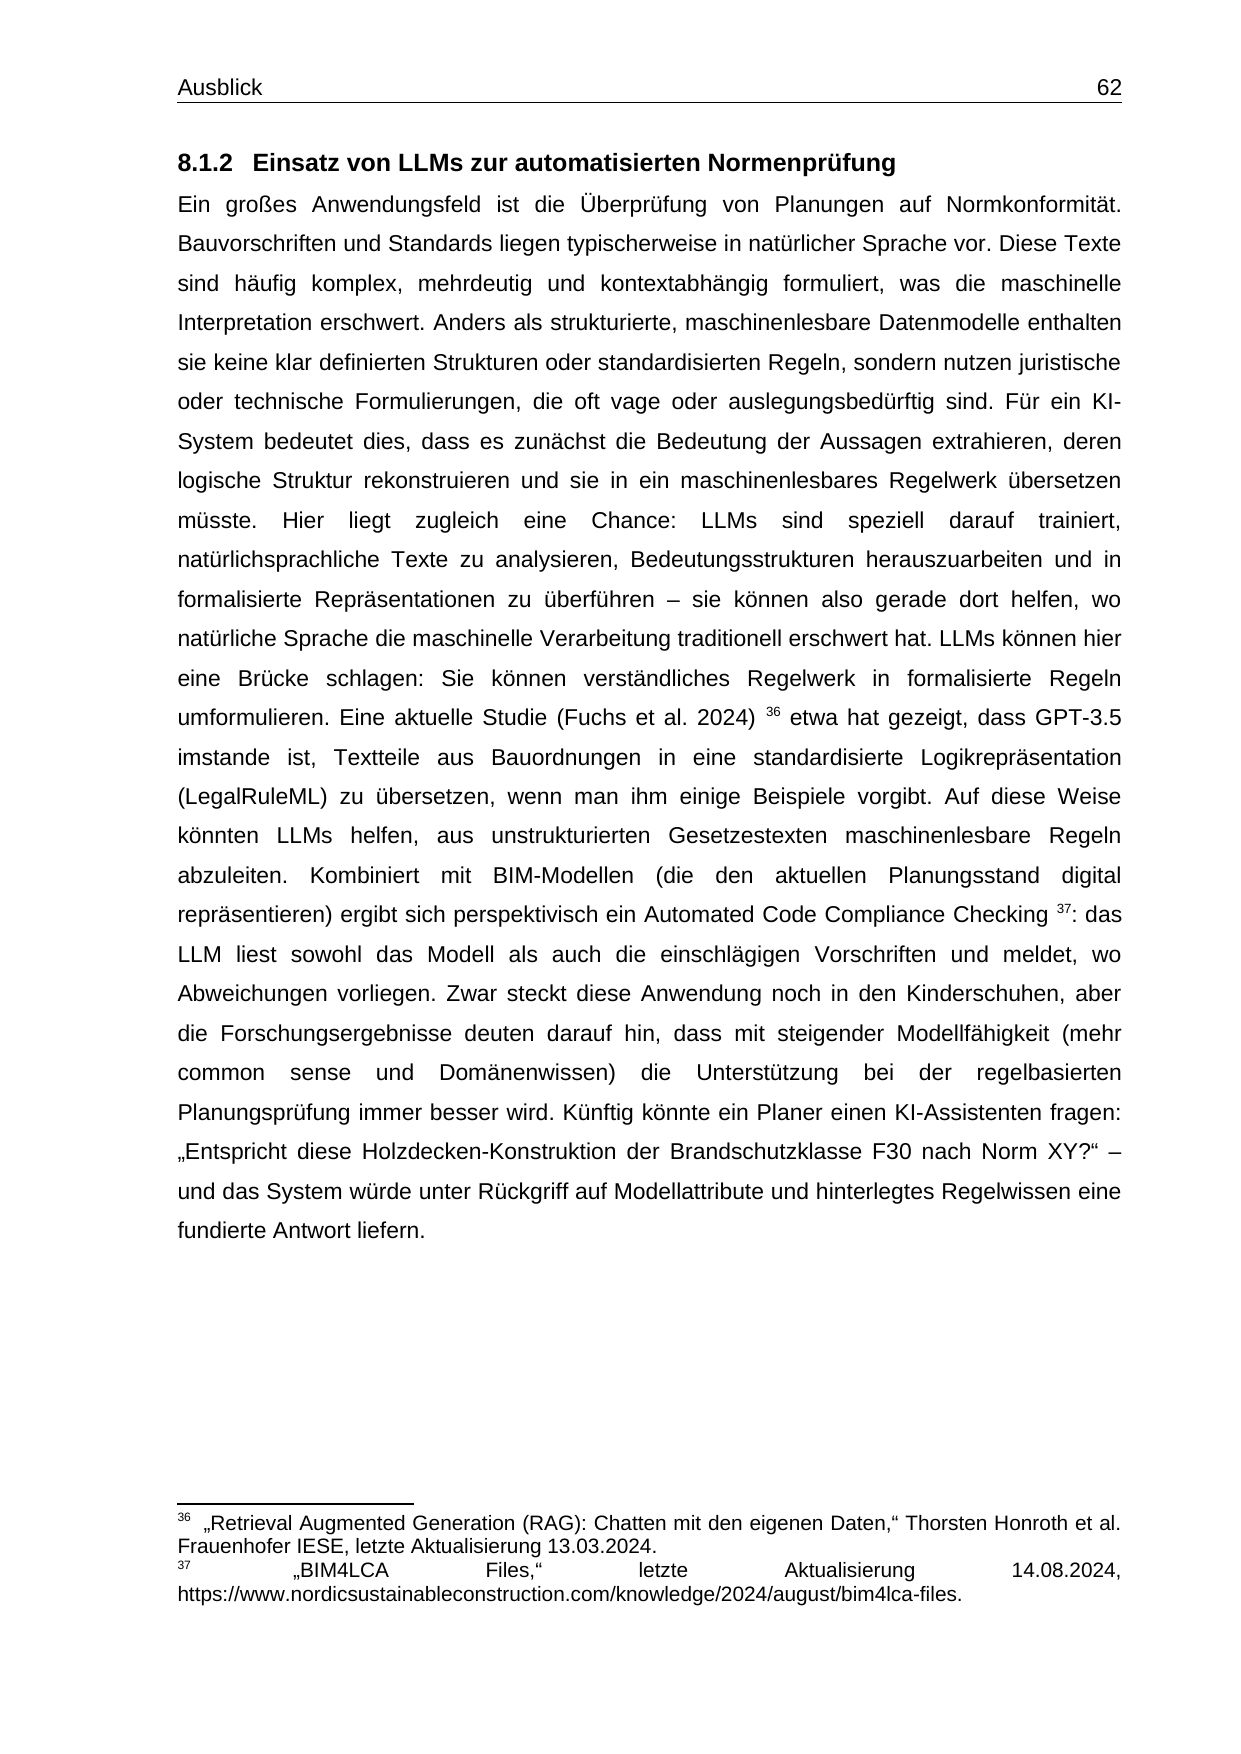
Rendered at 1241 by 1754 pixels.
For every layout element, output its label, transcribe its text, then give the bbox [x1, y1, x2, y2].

subtitle Einsatz von LLMs zur automatisierten Normenprüfung [177, 148, 1122, 176]
text Ein großes Anwendungsfeld ist die Überprüfung von Planungen auf Normkonformität. Bauvorschriften und Standards liegen typischerweise in natürlicher Sprache vor. Diese Texte sind häufig komplex, mehrdeutig und kontextabhängig formuliert, was die maschinelle Interpretation erschwert. Anders als strukturierte, maschinenlesbare Datenmodelle enthalten sie keine klar definierten Strukturen oder standardisierten Regeln, sondern nutzen juristische oder technische Formulierungen, die oft vage oder auslegungsbedürftig sind. Für ein KI-System bedeutet dies, dass es zunächst die Bedeutung der Aussagen extrahieren, deren logische Struktur rekonstruieren und sie in ein maschinenlesbares Regelwerk übersetzen müsste. Hier liegt zugleich eine Chance: LLMs sind speziell darauf trainiert, natürlichsprachliche Texte zu analysieren, Bedeutungsstrukturen herauszuarbeiten und in formalisierte Repräsentationen zu überführen – sie können also gerade dort helfen, wo natürliche Sprache die maschinelle Verarbeitung traditionell erschwert hat. LLMs können hier eine Brücke schlagen: Sie können verständliches Regelwerk in formalisierte Regeln umformulieren. Eine aktuelle Studie (Fuchs et al. 2024) etwa hat gezeigt, dass GPT-3.5 imstande ist, Textteile aus Bauordnungen in eine standardisierte Logikrepräsentation (LegalRuleML) zu übersetzen, wenn man ihm einige Beispiele vorgibt. Auf diese Weise könnten LLMs helfen, aus unstrukturierten Gesetzestexten maschinenlesbare Regeln abzuleiten. Kombiniert mit BIM-Modellen (die den aktuellen Planungsstand digital repräsentieren) ergibt sich perspektivisch ein Automated Code Compliance Checking : das LLM liest sowohl das Modell als auch die einschlägigen Vorschriften und meldet, wo Abweichungen vorliegen. Zwar steckt diese Anwendung noch in den Kinderschuhen, aber die Forschungsergebnisse deuten darauf hin, dass mit steigender Modellfähigkeit (mehr common sense und Domänenwissen) die Unterstützung bei der regelbasierten Planungsprüfung immer besser wird. Künftig könnte ein Planer einen KI-Assistenten fragen: „Entspricht diese Holzdecken-Konstruktion der Brandschutzklasse F30 nach Norm XY?“ – und das System würde unter Rückgriff auf Modellattribute und hinterlegtes Regelwissen eine fundierte Antwort liefern. [177, 191, 1122, 1244]
